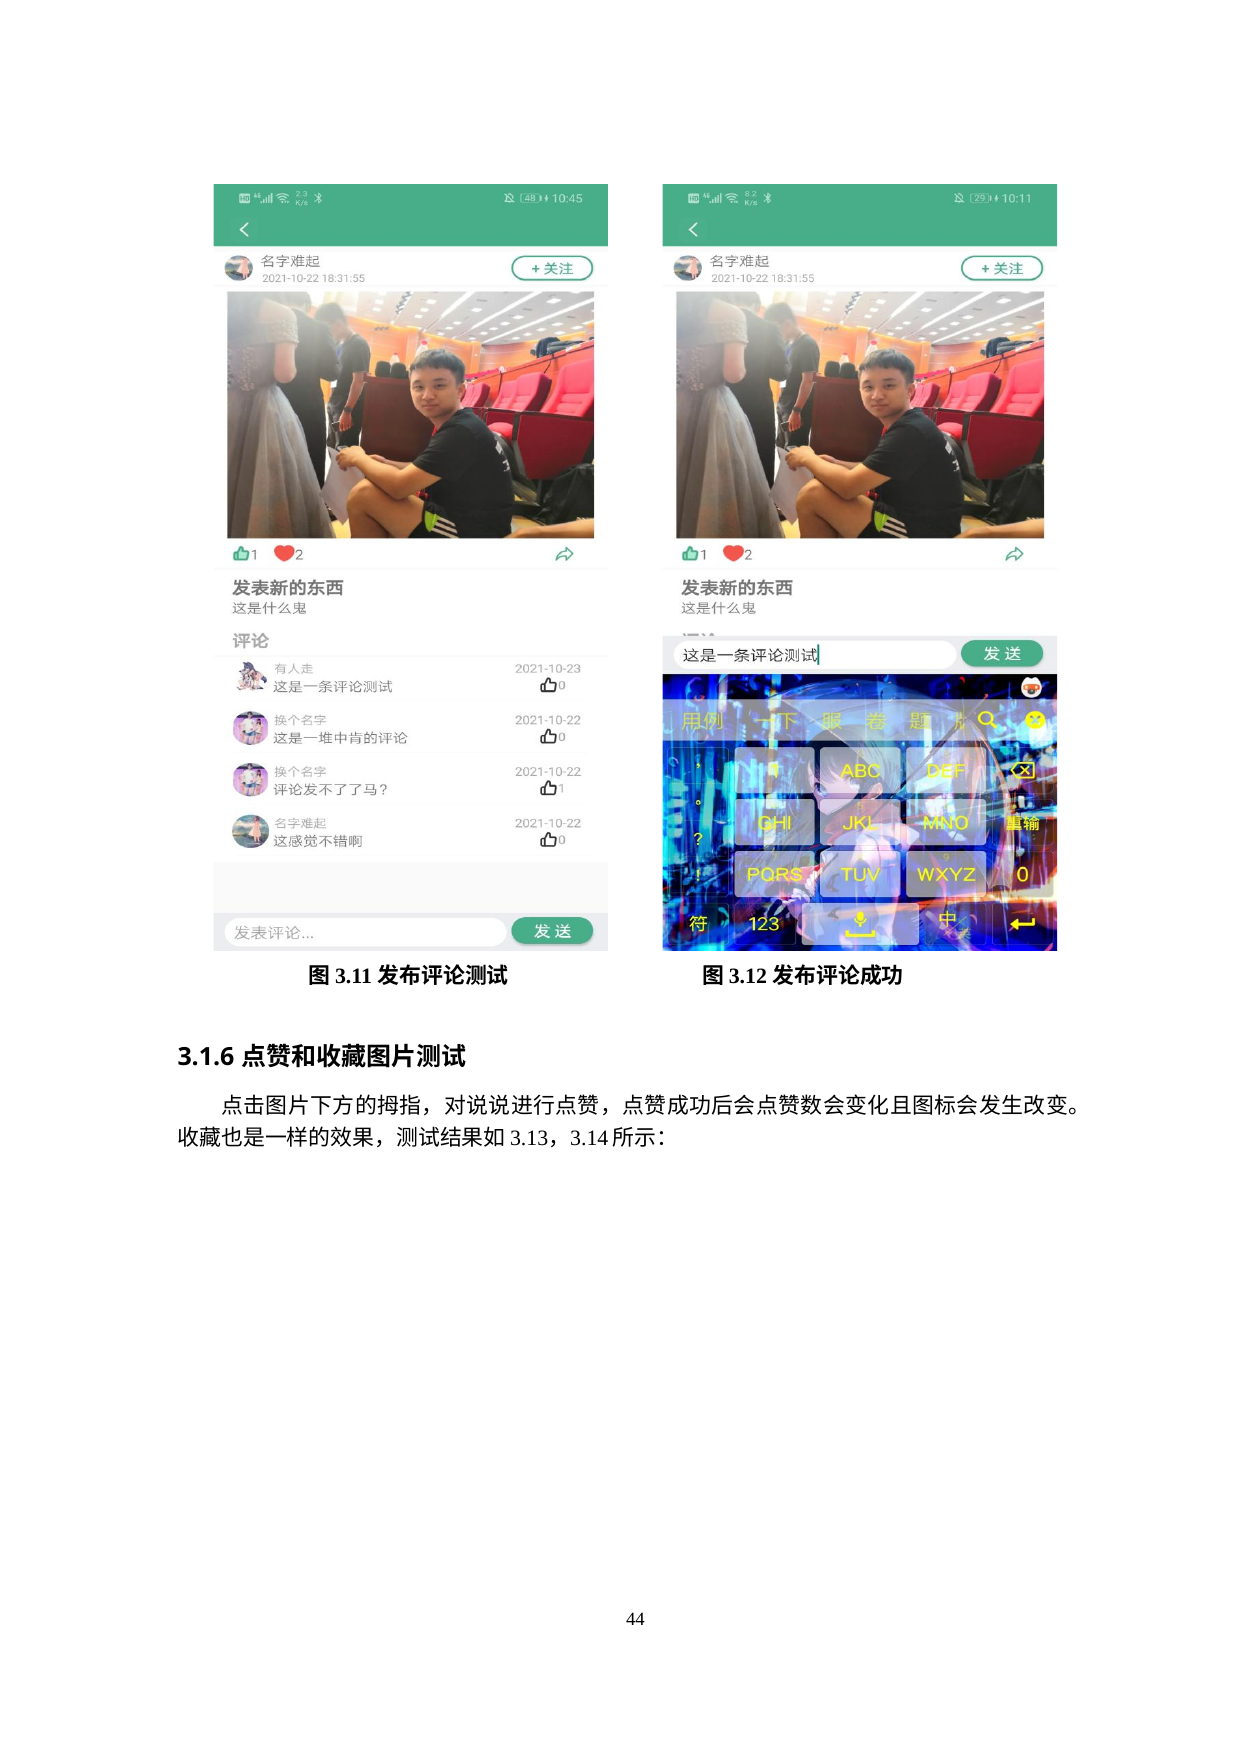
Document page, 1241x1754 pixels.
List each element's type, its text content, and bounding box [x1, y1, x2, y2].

text 点击图片下方的拇指，对说说进行点赞，点赞成功后会点赞数会变化且图标会发生改变。收藏也是一样的效果，测试结果如3.13，3.14所示： [177, 1087, 1093, 1152]
picture [213, 184, 608, 951]
text 图3.11 发布评论测试 图3.12 发布评论成功 [177, 957, 1093, 990]
subtitle 3.1.6 点赞和收藏图片测试 [177, 1022, 1093, 1087]
picture [662, 184, 1058, 951]
picture [662, 786, 670, 799]
